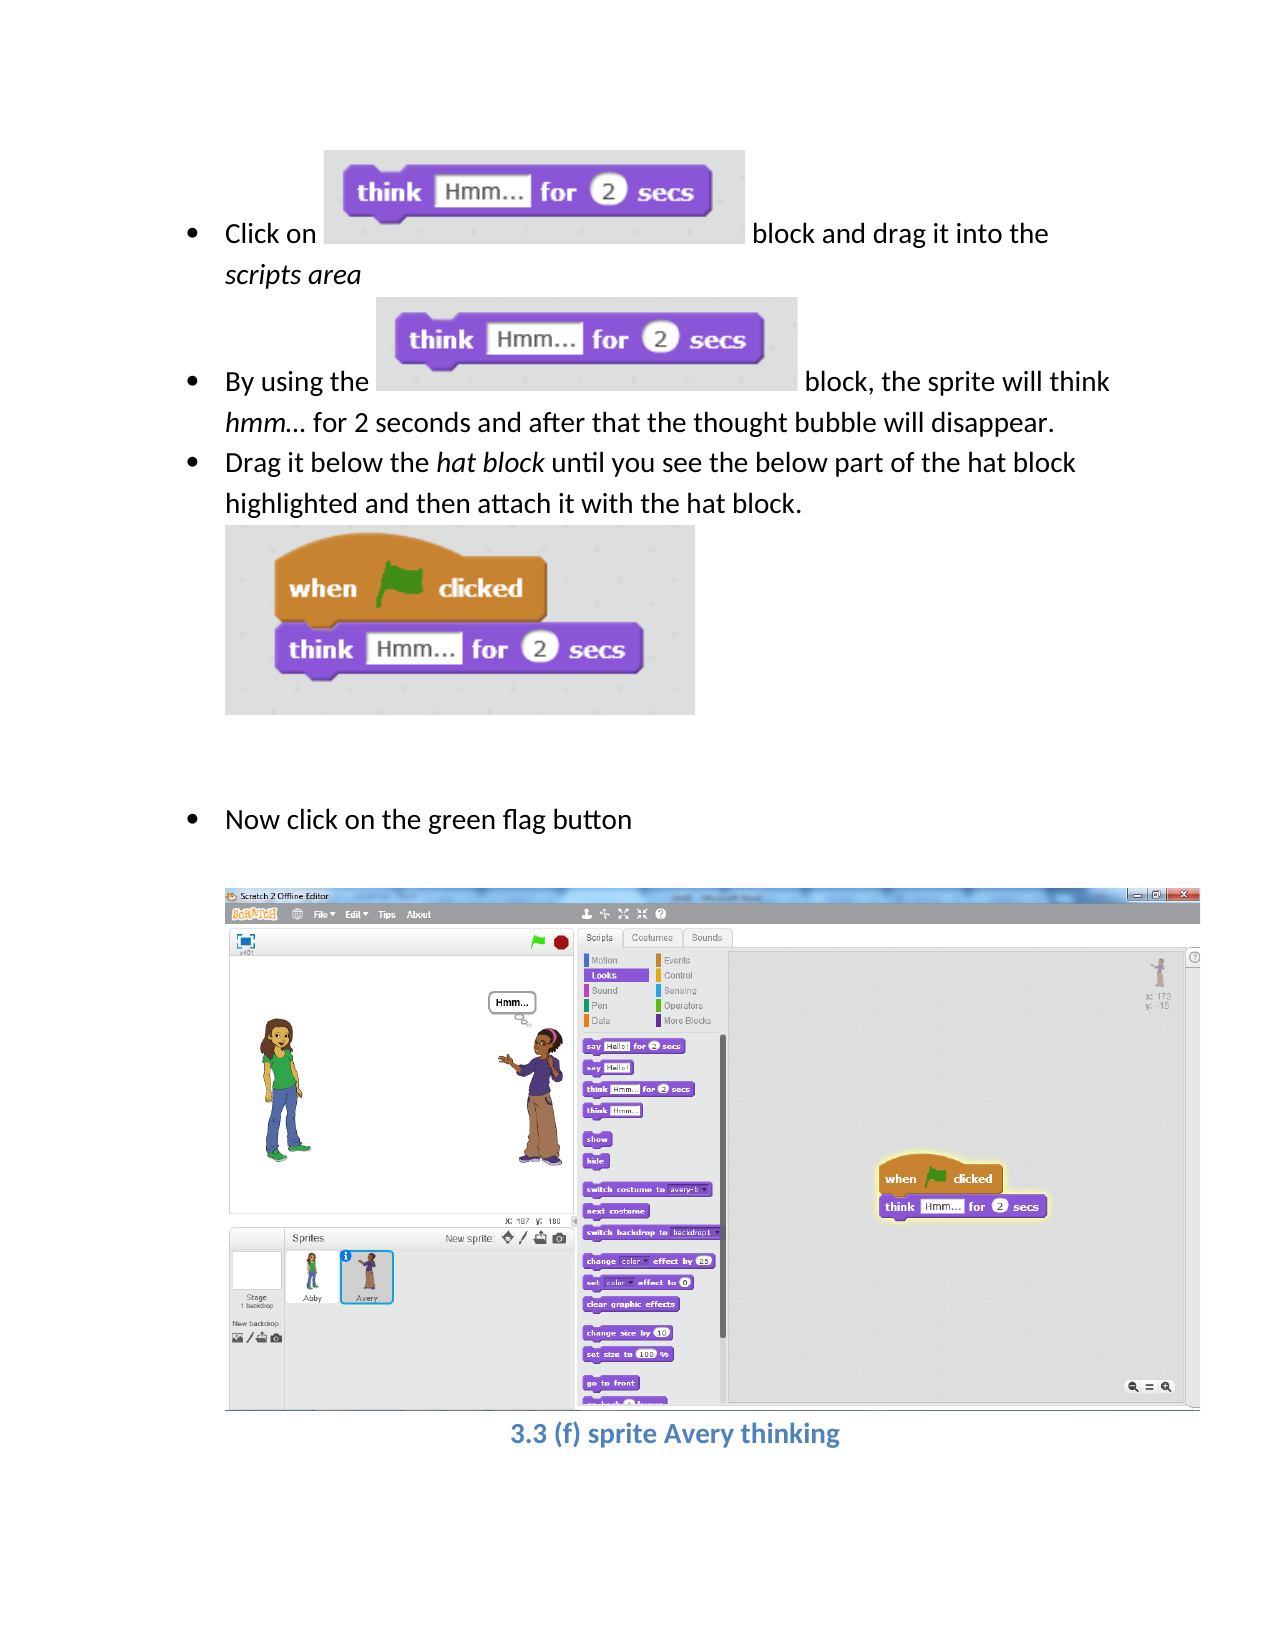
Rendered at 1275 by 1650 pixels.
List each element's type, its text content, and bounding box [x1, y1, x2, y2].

picture [376, 297, 798, 391]
picture [225, 888, 1200, 1411]
list 3.3 (f) sprite Avery thinking [225, 1415, 1125, 1450]
picture [323, 150, 746, 244]
list Now click on the green flag button [187, 801, 1125, 837]
picture [225, 525, 696, 715]
